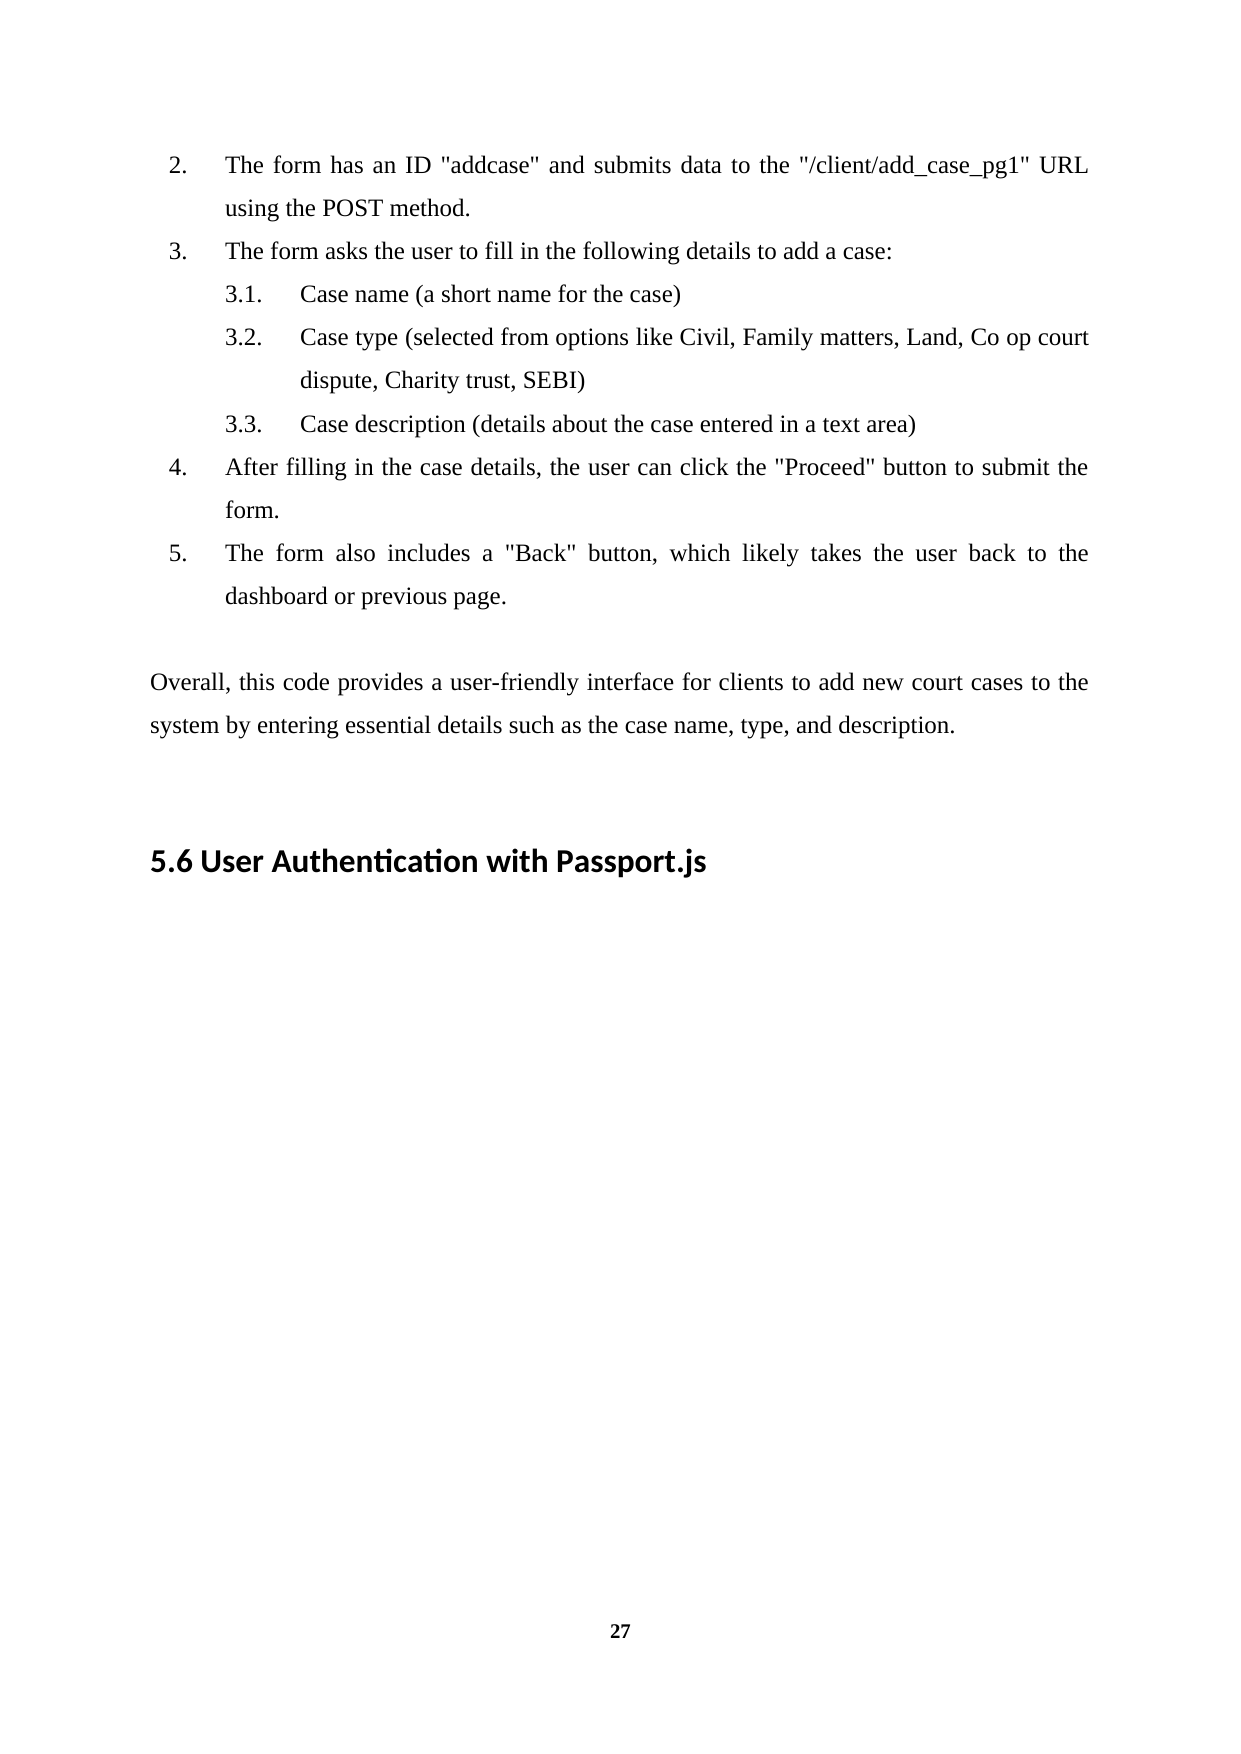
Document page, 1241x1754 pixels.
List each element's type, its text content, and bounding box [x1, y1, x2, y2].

text 5.6 User Authentication with Passport.js [150, 840, 1090, 881]
list Case description (details about the case entered in a text area) [262, 409, 1090, 437]
list The form also includes a "Back" button, which likely takes the user back to the dashboard or previous page. [187, 538, 1090, 610]
list ⁠After filling in the case details, the user can click the "Proceed" button to submit the form. [187, 452, 1090, 524]
list Case type (selected from options like Civil, Family matters, Land, Co op court dispute, Charity trust, SEBI) [262, 322, 1090, 394]
text Overall, this code provides a user-friendly interface for clients to add new court cases to the system by entering essential details such as the case name, type, and description. [150, 667, 1090, 739]
list The form has an ID "addcase" and submits data to the "/client/add_case_pg1" URL using the POST method. [187, 150, 1090, 222]
list Case name (a short name for the case) [262, 279, 1090, 308]
list The form asks the user to fill in the following details to add a case: [187, 236, 1090, 265]
